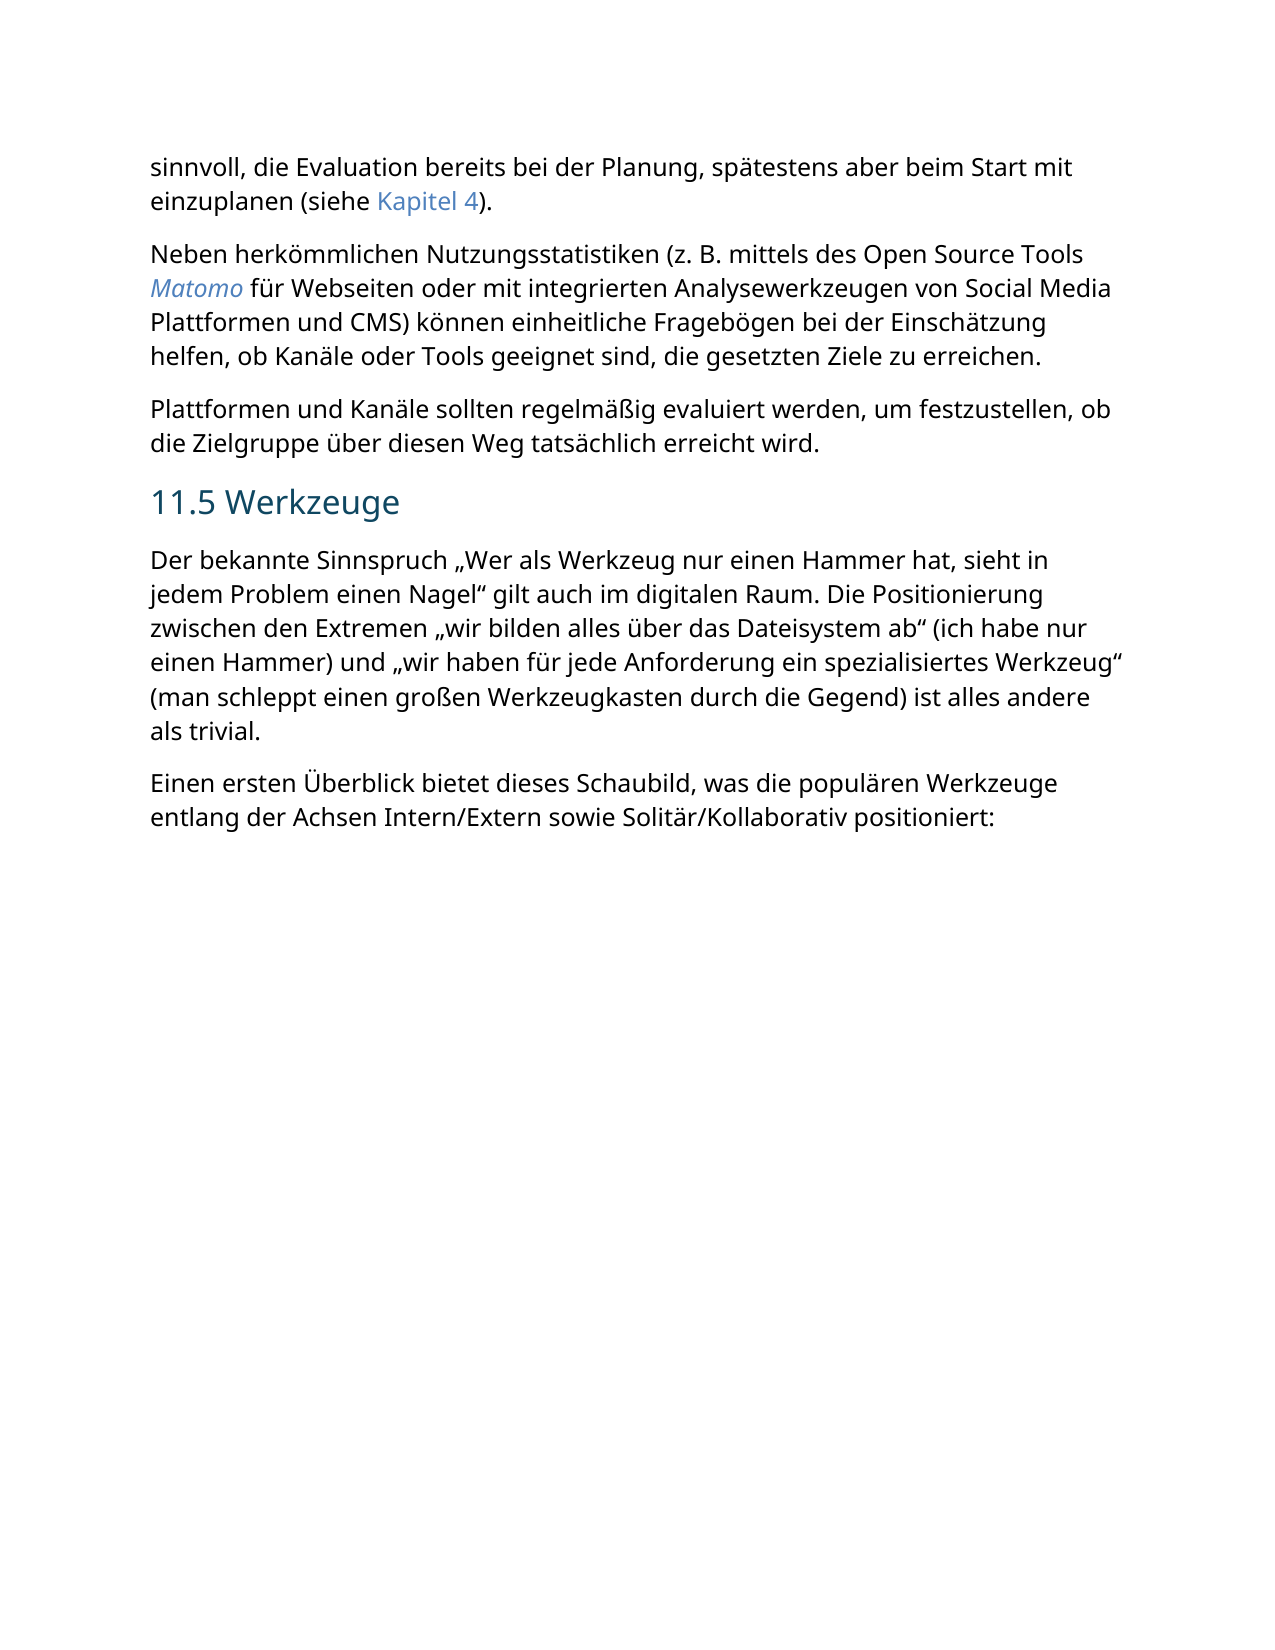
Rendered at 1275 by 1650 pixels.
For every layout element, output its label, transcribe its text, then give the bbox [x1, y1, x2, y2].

subtitle 11.5 Werkzeuge [150, 479, 1125, 524]
text Plattformen und Kanäle sollten regelmäßig evaluiert werden, um festzustellen, ob die Zielgruppe über diesen Weg tatsächlich erreicht wird. [150, 392, 1125, 460]
text Der bekannte Sinnspruch „Wer als Werkzeug nur einen Hammer hat, sieht in jedem Problem einen Nagel“ gilt auch im digitalen Raum. Die Positionierung zwischen den Extremen „wir bilden alles über das Dateisystem ab“ (ich habe nur einen Hammer) und „wir haben für jede Anforderung ein spezialisiertes Werkzeug“ (man schleppt einen großen Werkzeugkasten durch die Gegend) ist alles andere als trivial. [150, 543, 1125, 747]
text Einen ersten Überblick bietet dieses Schaubild, was die populären Werkzeuge entlang der Achsen Intern/Extern sowie Solitär/Kollaborativ positioniert: [150, 766, 1125, 834]
text Neben herkömmlichen Nutzungsstatistiken (z. B. mittels des Open Source Tools Matomo für Webseiten oder mit integrierten Analysewerkzeugen von Social Media Plattformen und CMS) können einheitliche Fragebögen bei der Einschätzung helfen, ob Kanäle oder Tools geeignet sind, die gesetzten Ziele zu erreichen. [150, 237, 1125, 373]
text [150, 150, 1125, 218]
